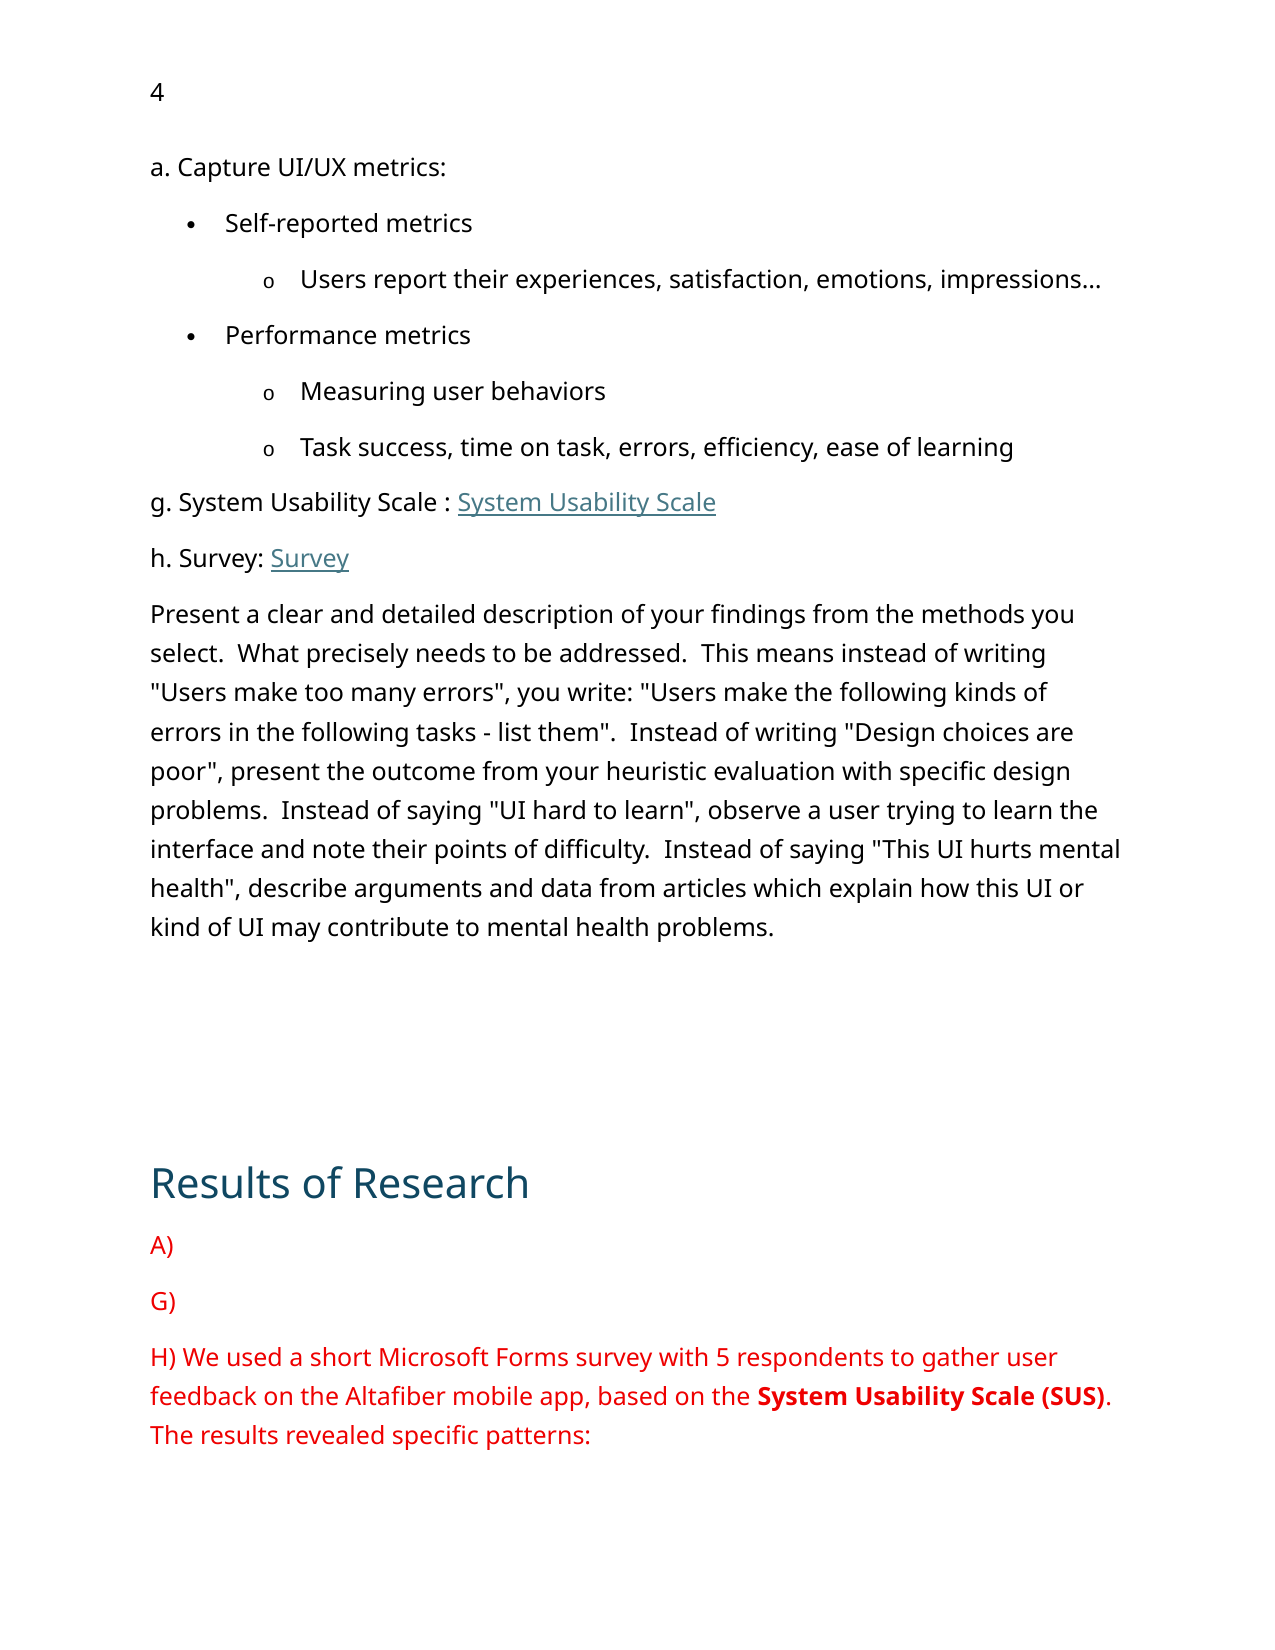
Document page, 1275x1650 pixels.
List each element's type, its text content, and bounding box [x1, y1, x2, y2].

list Users report their experiences, satisfaction, emotions, impressions… [262, 262, 1125, 296]
text g. System Usability Scale : System Usability Scale [150, 485, 1125, 519]
list Self-reported metrics [187, 206, 1125, 240]
text h. Survey: Survey [150, 541, 1125, 575]
list Performance metrics [187, 317, 1125, 352]
subtitle Results of Research [150, 1154, 1125, 1211]
text A) [150, 1228, 1125, 1262]
list Measuring user behaviors [262, 373, 1125, 407]
text H) We used a short Microsoft Forms survey with 5 respondents to gather user feedback on the Altafiber mobile app, based on the System Usability Scale (SUS). The results revealed specific patterns: [150, 1339, 1125, 1452]
text G) [150, 1283, 1125, 1318]
text a. Capture UI/UX metrics: [150, 150, 1125, 184]
text Present a clear and detailed description of your findings from the methods you select. What precisely needs to be addressed. This means instead of writing "Users make too many errors", you write: "Users make the following kinds of errors in the following tasks - list them". Instead of writing "Design choices are poor", present the outcome from your heuristic evaluation with specific design problems. Instead of saying "UI hard to learn", observe a user trying to learn the interface and note their points of difficulty. Instead of saying "This UI hurts mental health", describe arguments and data from articles which explain how this UI or kind of UI may contribute to mental health problems. [150, 597, 1125, 944]
list Task success, time on task, errors, efficiency, ease of learning [262, 429, 1125, 463]
